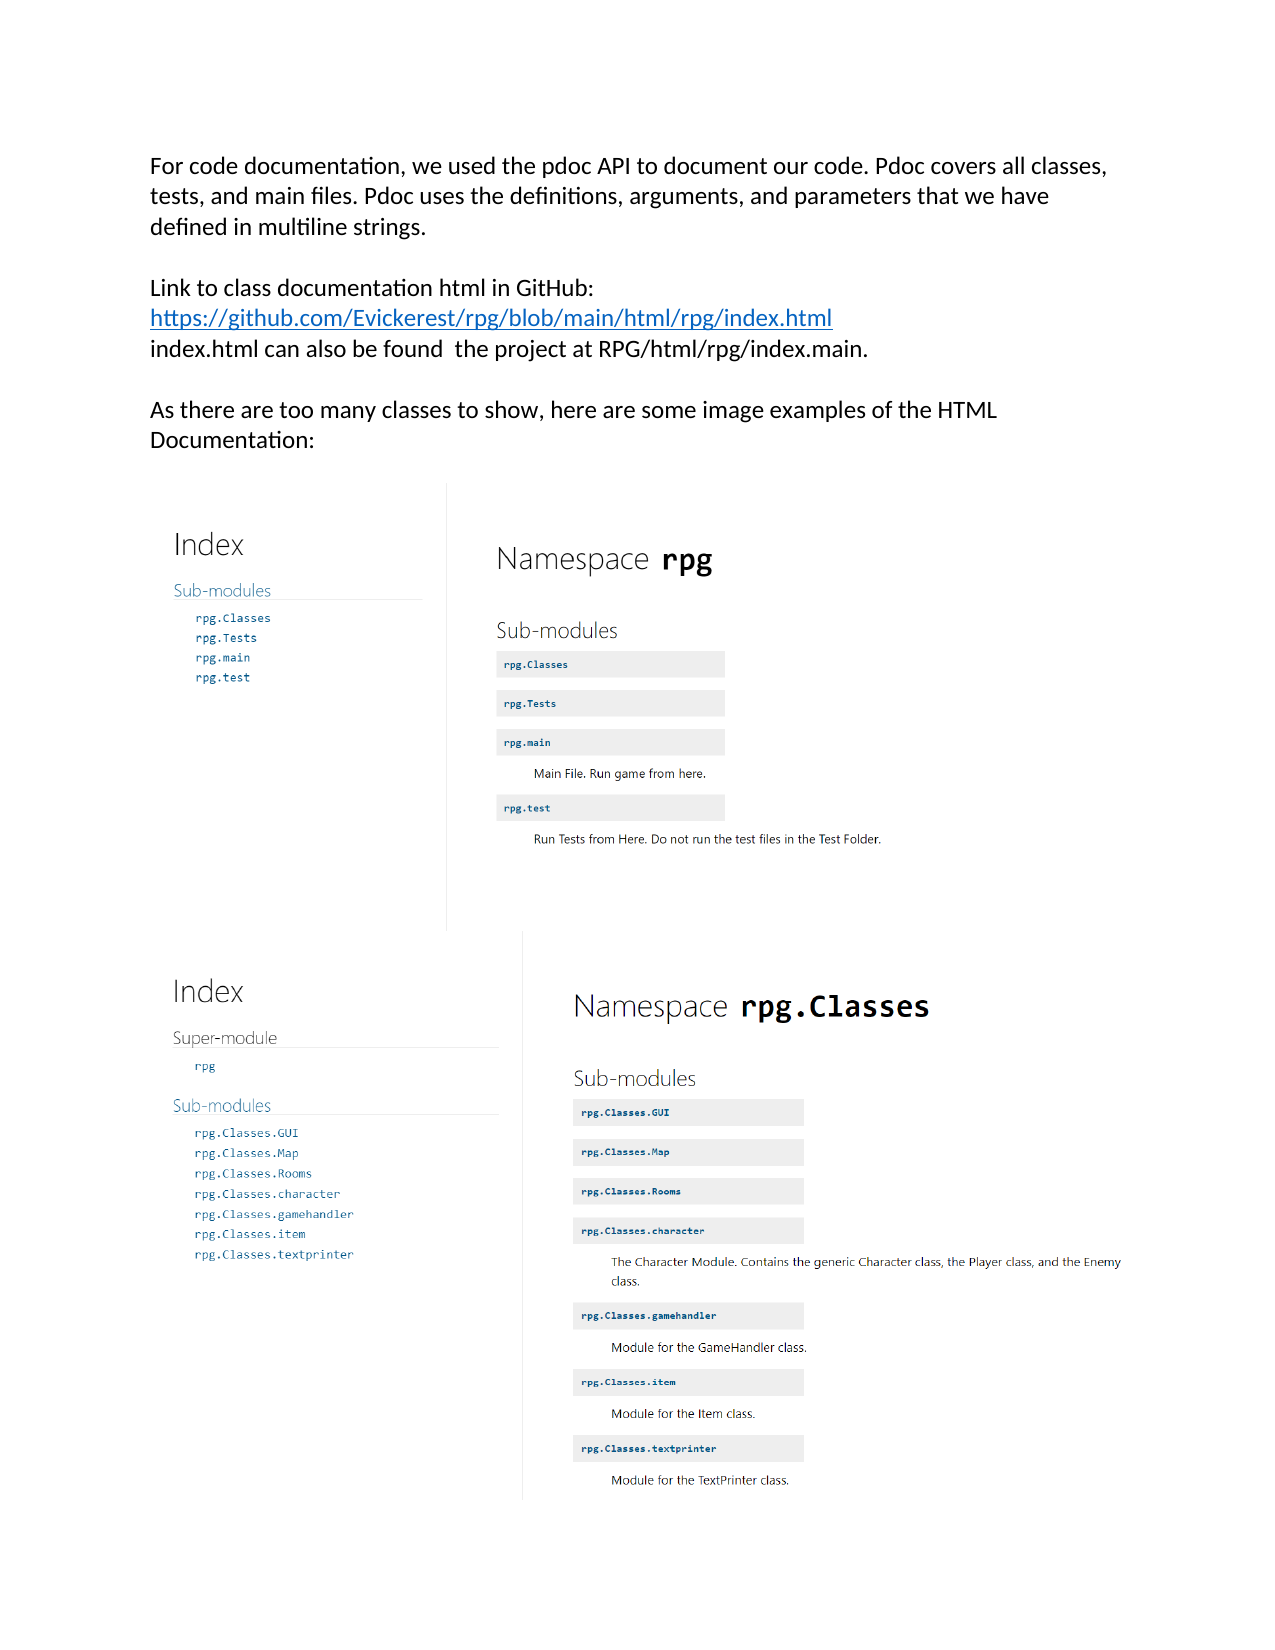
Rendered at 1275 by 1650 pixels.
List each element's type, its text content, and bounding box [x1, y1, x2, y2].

text As there are too many classes to show, here are some image examples of the HTML Documentation: [150, 394, 1125, 455]
text For code documentation, we used the pdoc API to document our code. Pdoc covers all classes, tests, and main files. Pdoc uses the definitions, arguments, and parameters that we have defined in multiline strings. [150, 150, 1125, 242]
picture [150, 483, 1125, 1500]
text Link to class documentation html in GitHub: https://github.com/Evickerest/rpg/blob/main/html/rpg/index.html [150, 272, 1125, 333]
text index.html can also be found the project at RPG/html/rpg/index.main. [150, 333, 1125, 364]
